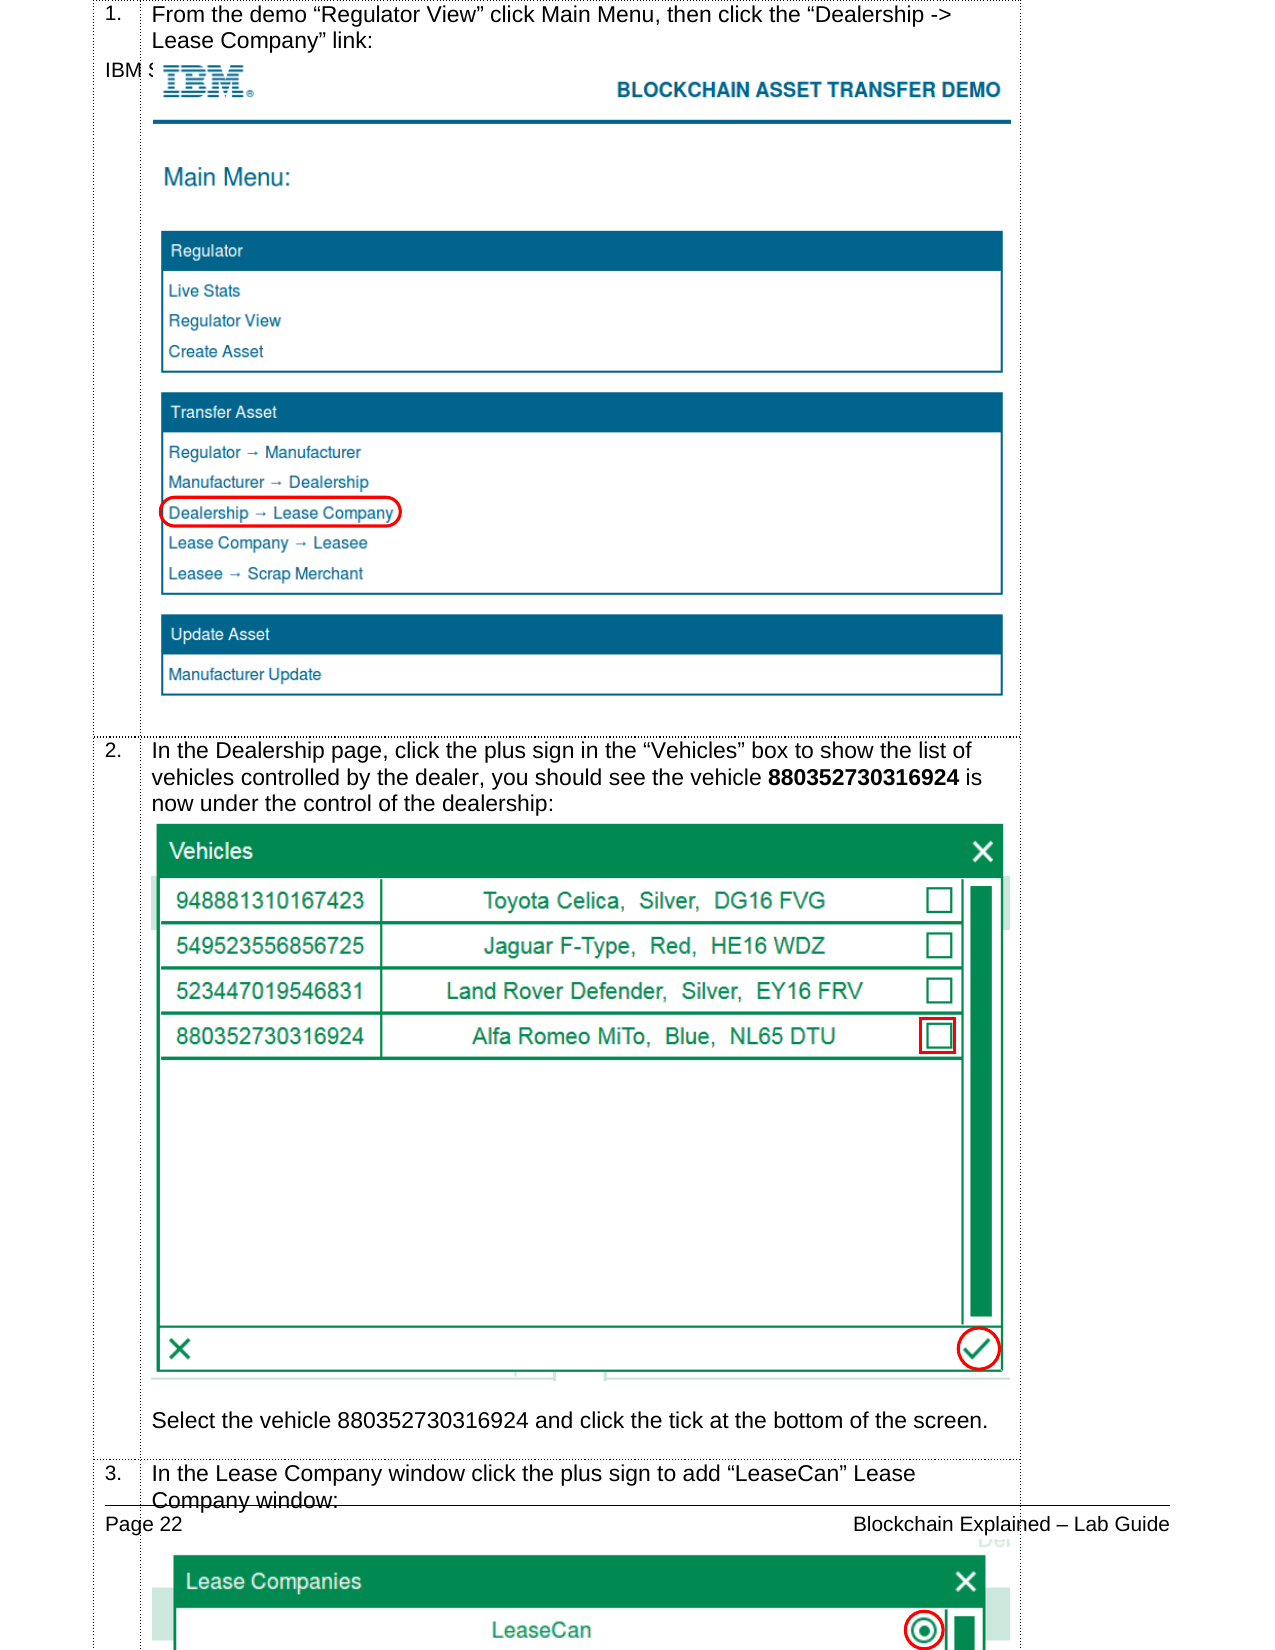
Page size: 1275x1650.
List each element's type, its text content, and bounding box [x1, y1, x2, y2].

table_cell In the Lease Company window click the plus sign to add “LeaseCan” Lease Company window: [140, 1459, 1020, 1650]
table_header [93, 0, 140, 736]
picture [153, 124, 1011, 710]
picture [153, 54, 1011, 119]
table_header From the demo “Regulator View” click Main Menu, then click the “Dealership -> Lease Company” link: [140, 0, 1020, 736]
table_cell [93, 736, 140, 1459]
picture [151, 816, 1010, 1381]
picture [908, 1613, 941, 1647]
table_cell [93, 1459, 140, 1650]
picture [152, 1539, 1010, 1650]
table_cell In the Dealership page, click the plus sign in the “Vehicles” box to show the list of vehicles controlled by the dealer, you should see the vehicle 880352730316924 is now under the control of the dealership: Select the vehicle 880352730316924 and click the tick at the bottom of the screen. [140, 736, 1020, 1459]
